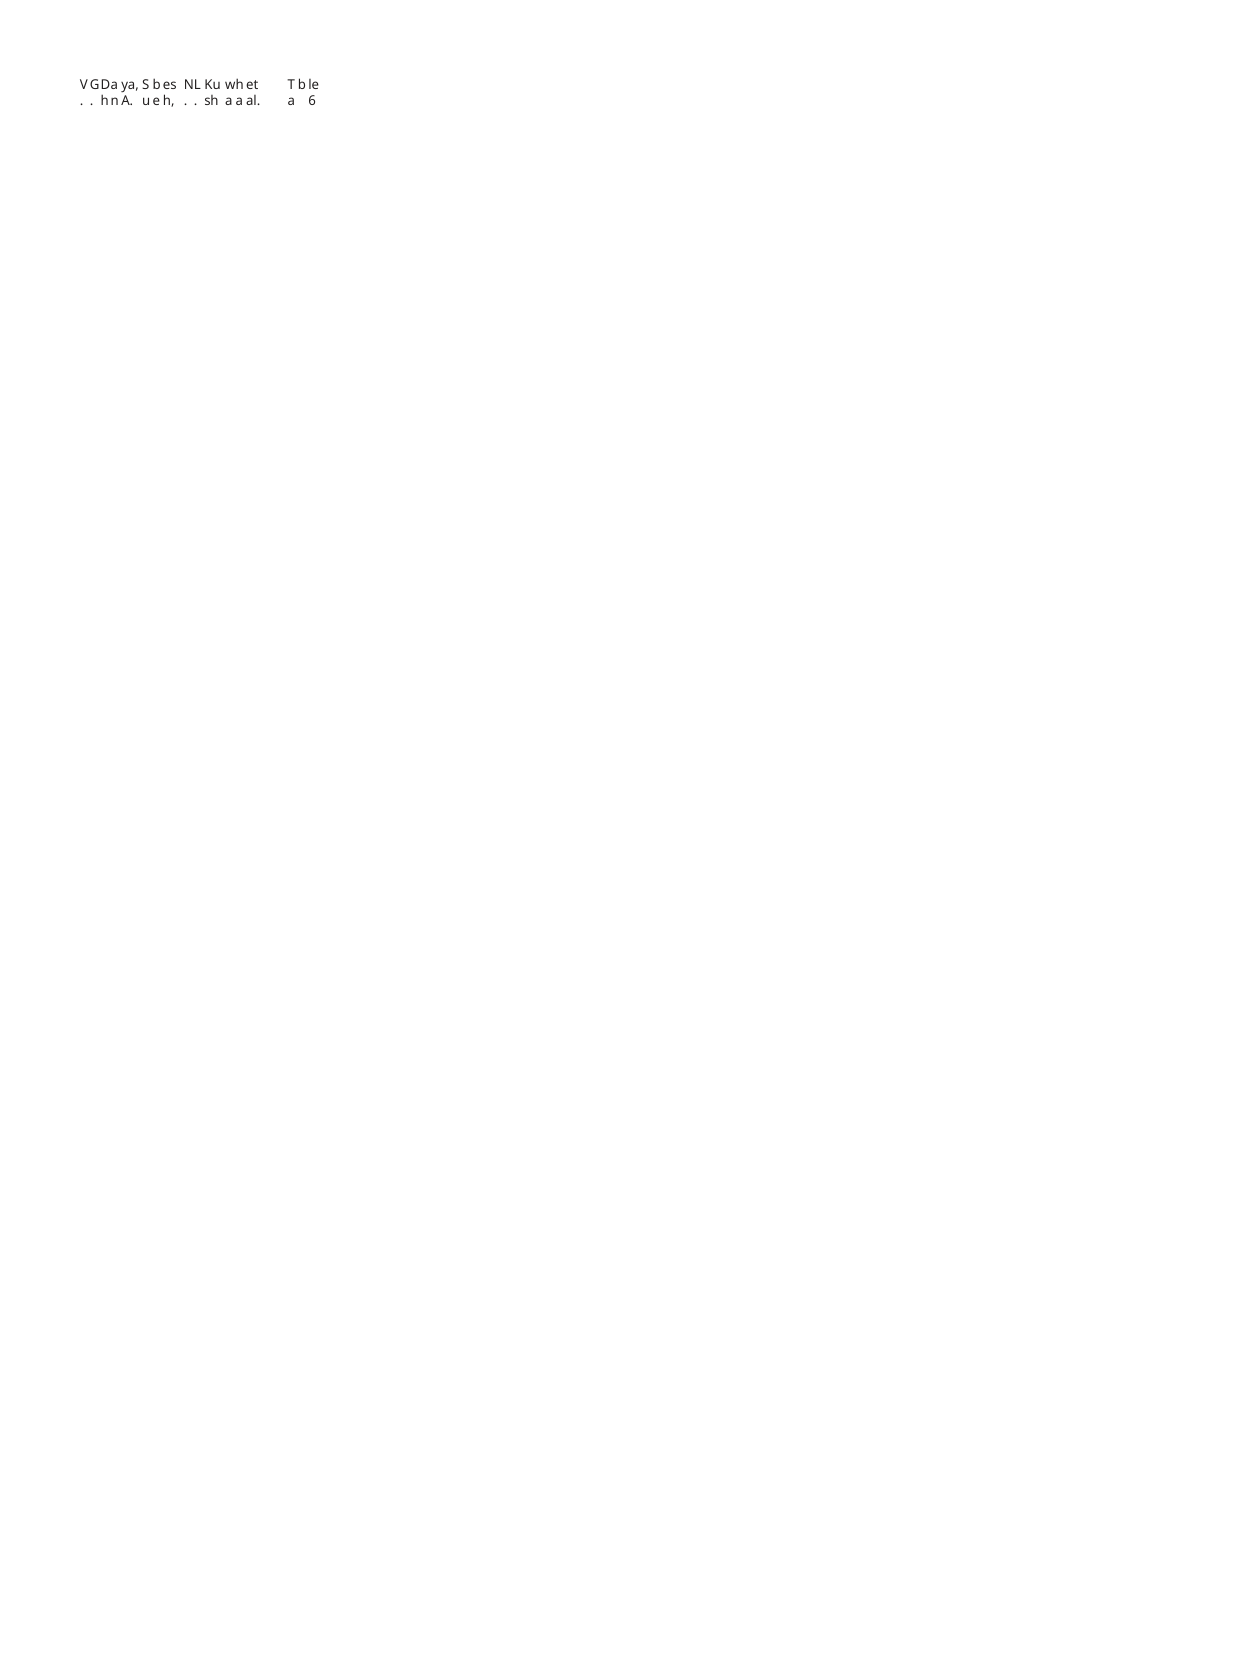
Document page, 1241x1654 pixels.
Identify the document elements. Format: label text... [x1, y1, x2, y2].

text Table 6 [298, 76, 329, 109]
